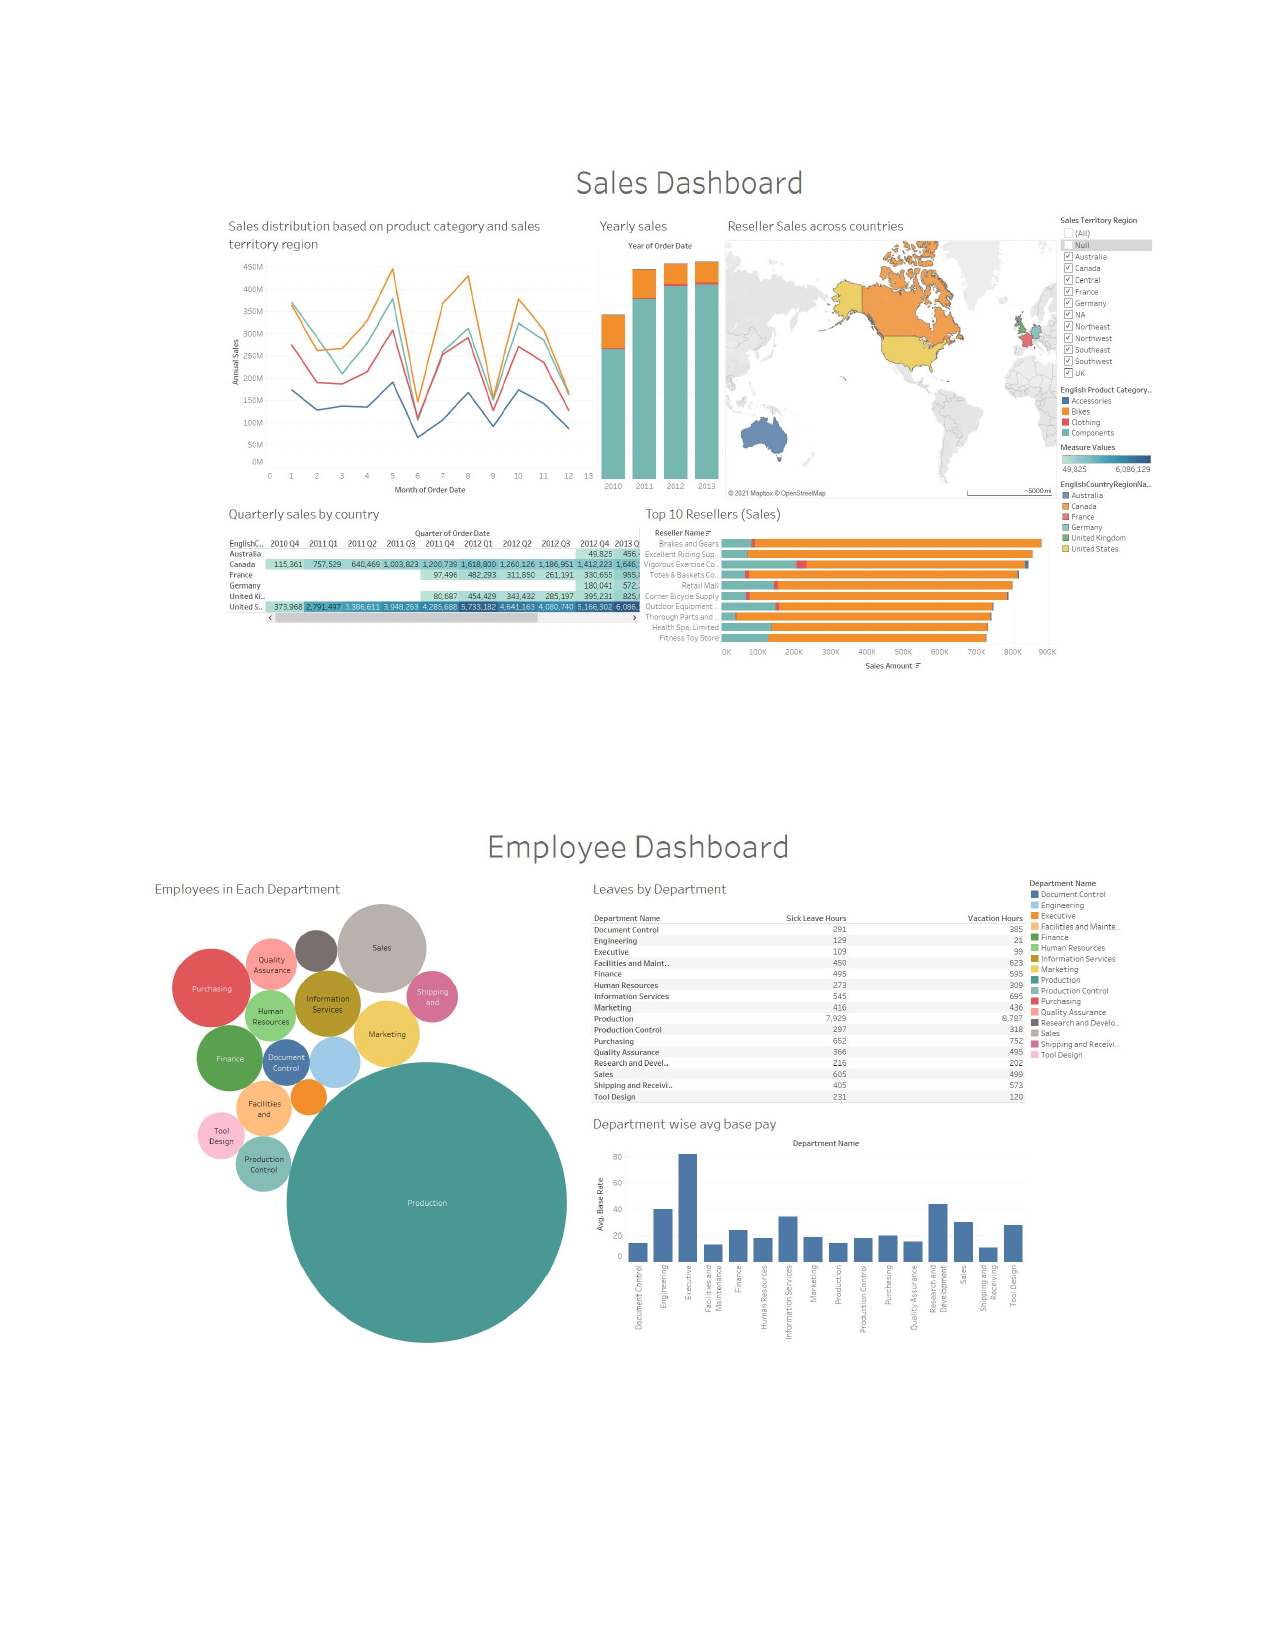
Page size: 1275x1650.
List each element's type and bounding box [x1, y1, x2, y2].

picture [150, 814, 1125, 1345]
picture [225, 150, 1153, 675]
